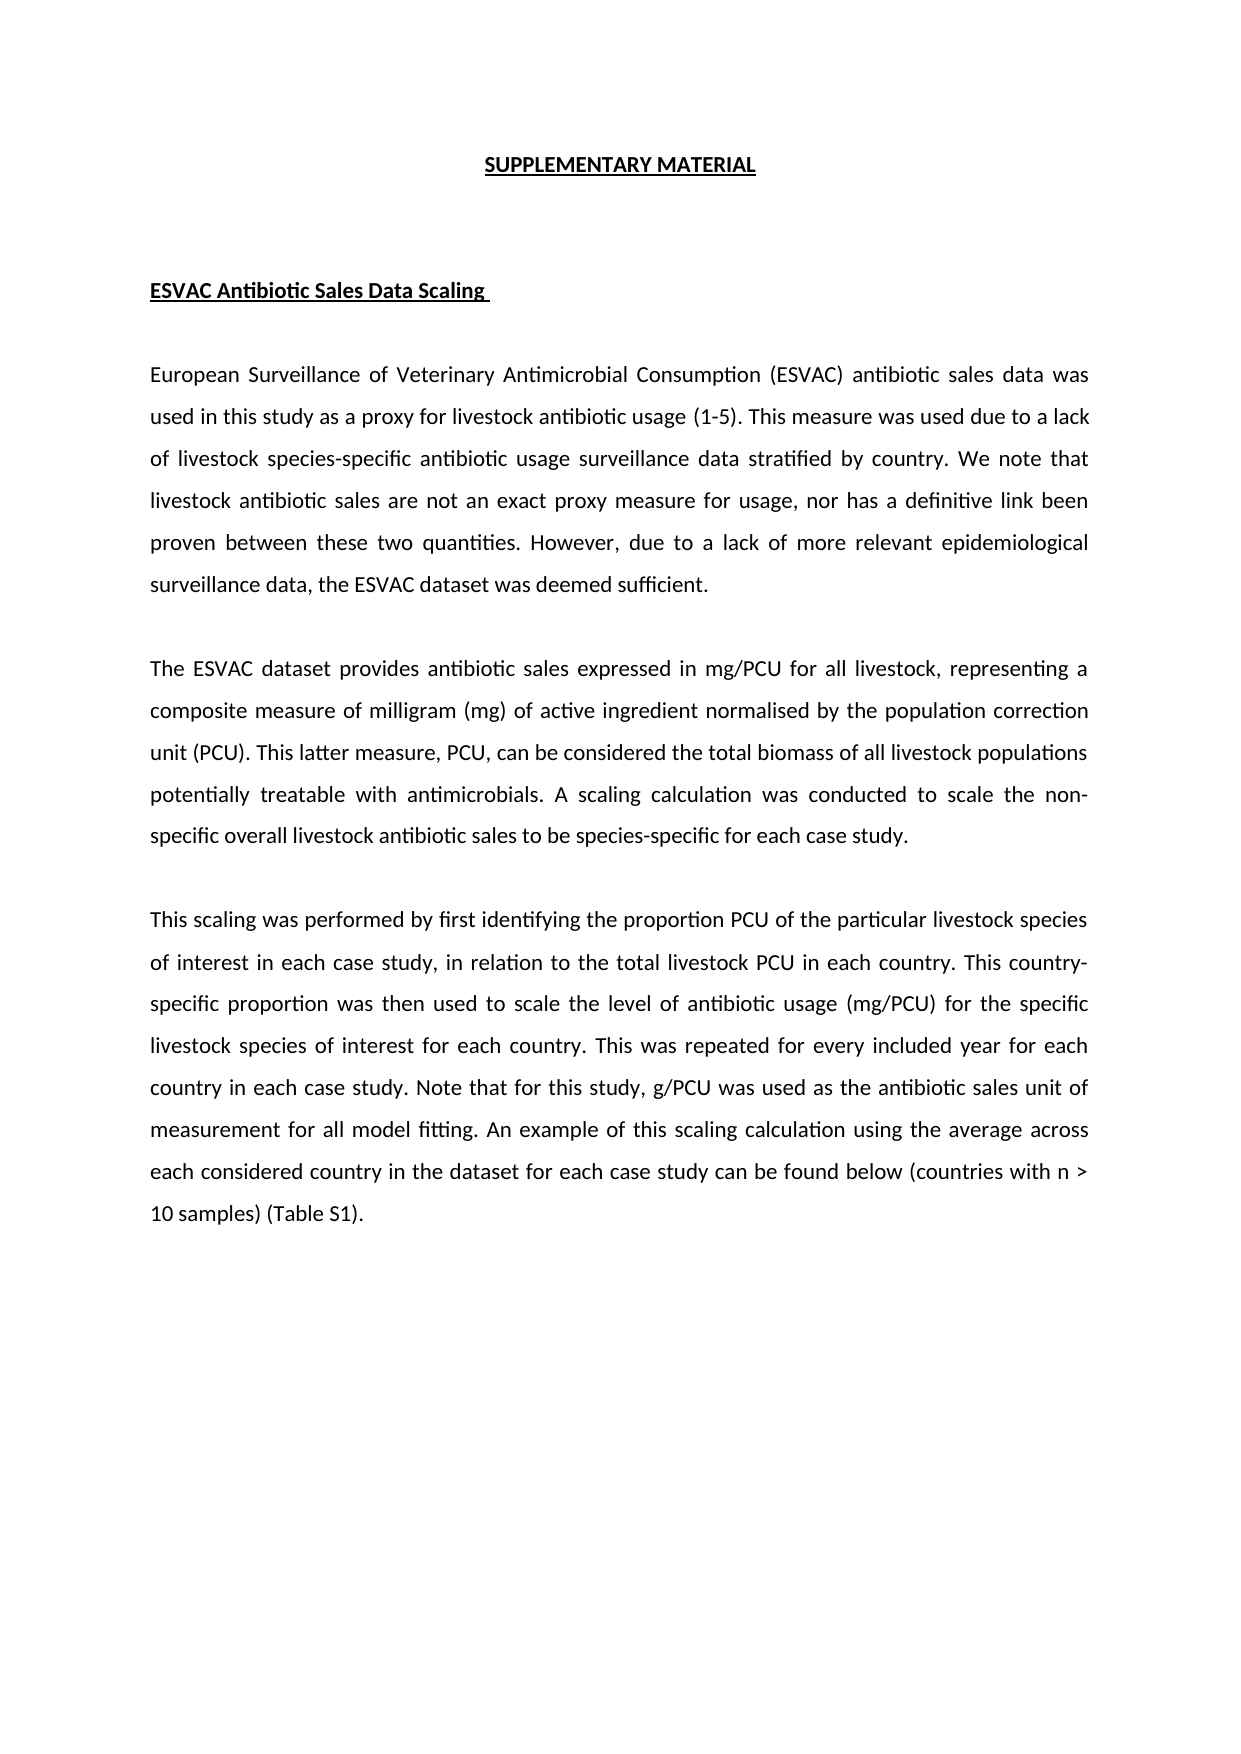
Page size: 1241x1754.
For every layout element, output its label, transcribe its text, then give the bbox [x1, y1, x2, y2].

text European Surveillance of Veterinary Antimicrobial Consumption (ESVAC) antibiotic sales data was used in this study as a proxy for livestock antibiotic usage (1-5). This measure was used due to a lack of livestock species-specific antibiotic usage surveillance data stratified by country. We note that livestock antibiotic sales are not an exact proxy measure for usage, nor has a definitive link been proven between these two quantities. However, due to a lack of more relevant epidemiological surveillance data, the ESVAC dataset was deemed sufficient. [150, 360, 1090, 598]
text ESVAC Antibiotic Sales Data Scaling [150, 276, 1090, 304]
text SUPPLEMENTARY MATERIAL [150, 150, 1090, 178]
text This scaling was performed by first identifying the proportion PCU of the particular livestock species of interest in each case study, in relation to the total livestock PCU in each country. This country-specific proportion was then used to scale the level of antibiotic usage (mg/PCU) for the specific livestock species of interest for each country. This was repeated for every included year for each country in each case study. Note that for this study, g/PCU was used as the antibiotic sales unit of measurement for all model fitting. An example of this scaling calculation using the average across each considered country in the dataset for each case study can be found below (countries with n > 10 samples) (Table S1). [150, 906, 1090, 1227]
text The ESVAC dataset provides antibiotic sales expressed in mg/PCU for all livestock, representing a composite measure of milligram (mg) of active ingredient normalised by the population correction unit (PCU). This latter measure, PCU, can be considered the total biomass of all livestock populations potentially treatable with antimicrobials. A scaling calculation was conducted to scale the non-specific overall livestock antibiotic sales to be species-specific for each case study. [150, 654, 1090, 850]
